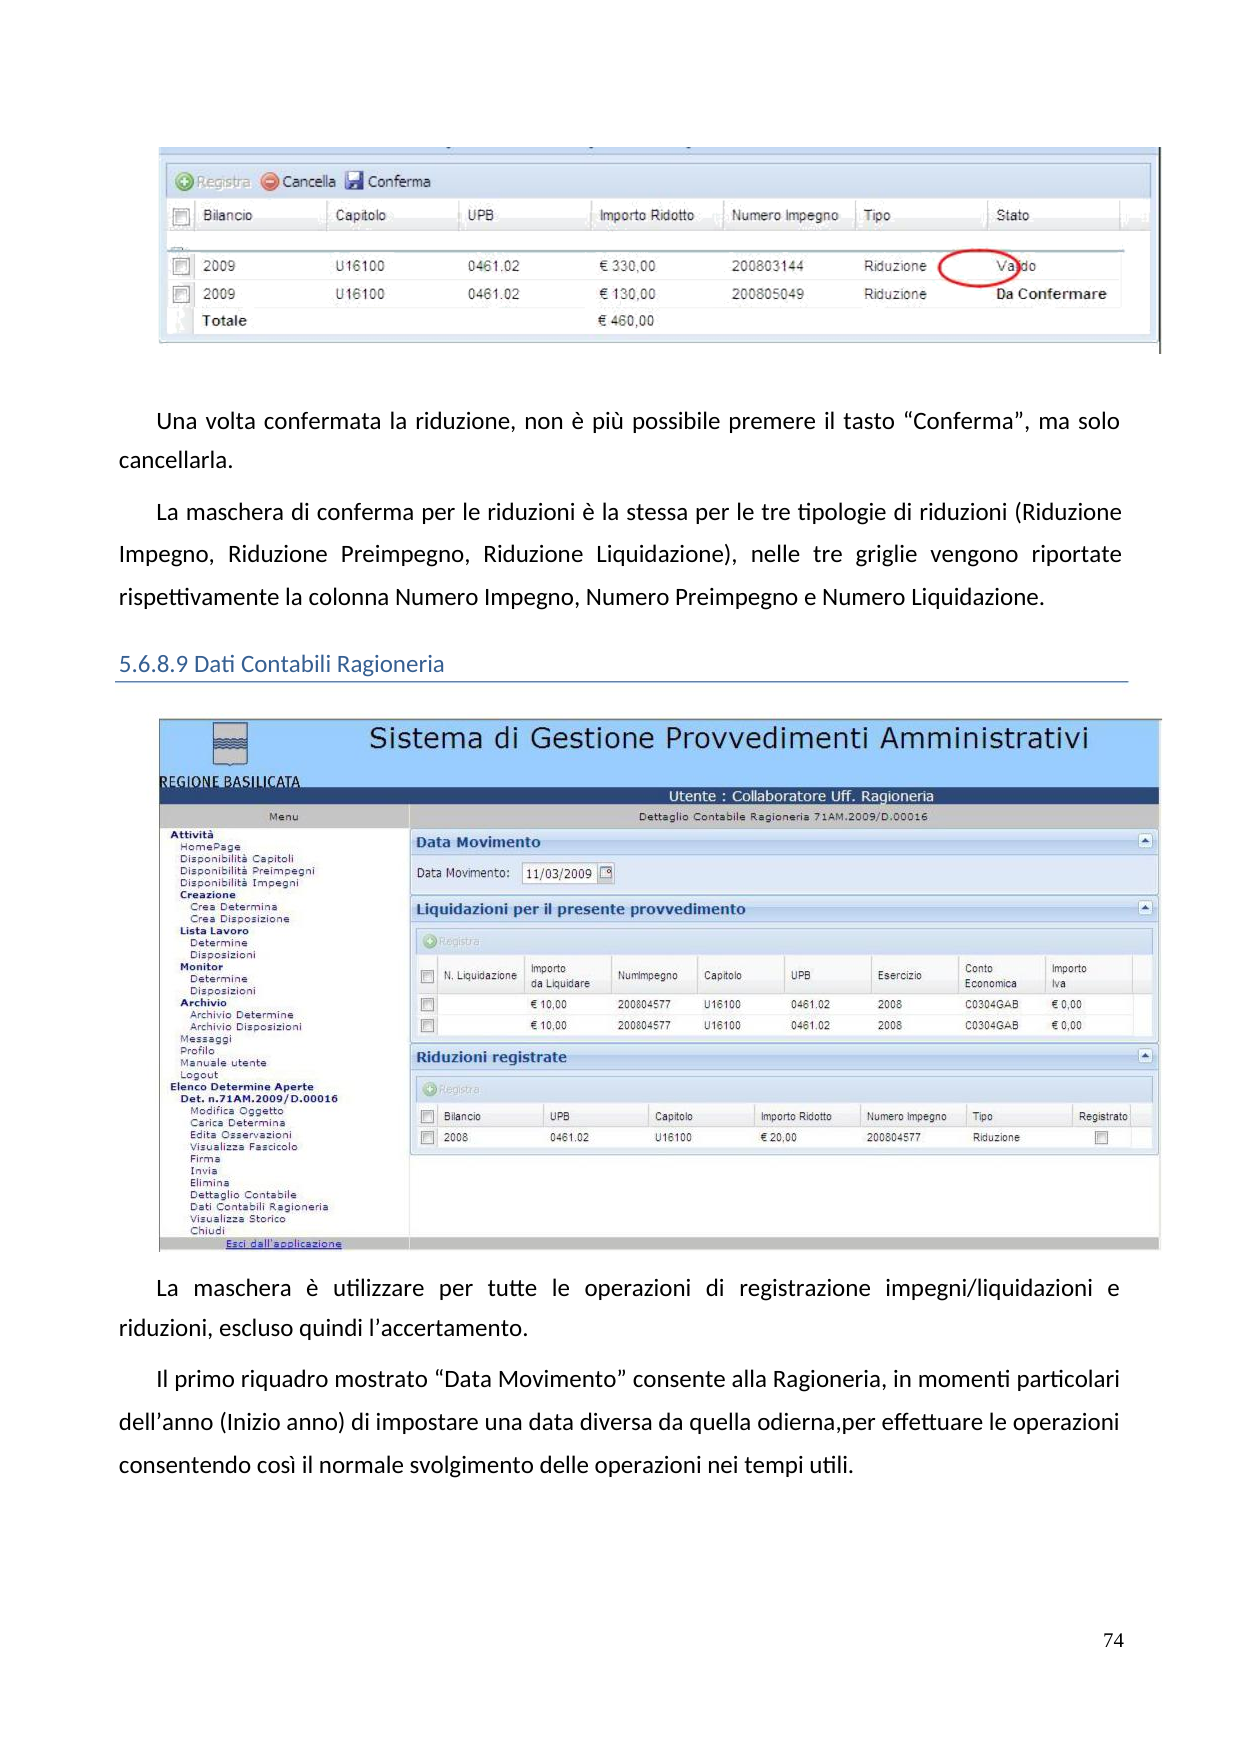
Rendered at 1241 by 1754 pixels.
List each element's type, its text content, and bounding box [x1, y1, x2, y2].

text La maschera è utilizzare per tutte le operazioni di registrazione impegni/liquidazioni e riduzioni, escluso quindi l’accertamento. [119, 1272, 1121, 1343]
picture [115, 681, 1163, 1252]
picture [158, 147, 1162, 354]
text 74 [119, 1629, 1123, 1653]
text La maschera di conferma per le riduzioni è la stessa per le tre tipologie di riduzioni (Riduzione Impegno, Riduzione Preimpegno, Riduzione Liquidazione), nelle tre griglie vengono riportate rispettivamente la colonna Numero Impegno, Numero Preimpegno e Numero Liquidazione. [119, 496, 1123, 612]
text 5.6.8.9 Dati Contabili Ragioneria [119, 648, 1123, 678]
text Una volta confermata la riduzione, non è più possibile premere il tasto “Conferma”, ma solo cancellarla. [119, 405, 1121, 475]
text Il primo riquadro mostrato “Data Movimento” consente alla Ragioneria, in momenti particolari dell’anno (Inizio anno) di impostare una data diversa da quella odierna,per effettuare le operazioni consentendo così il normale svolgimento delle operazioni nei tempi utili. [119, 1363, 1121, 1479]
